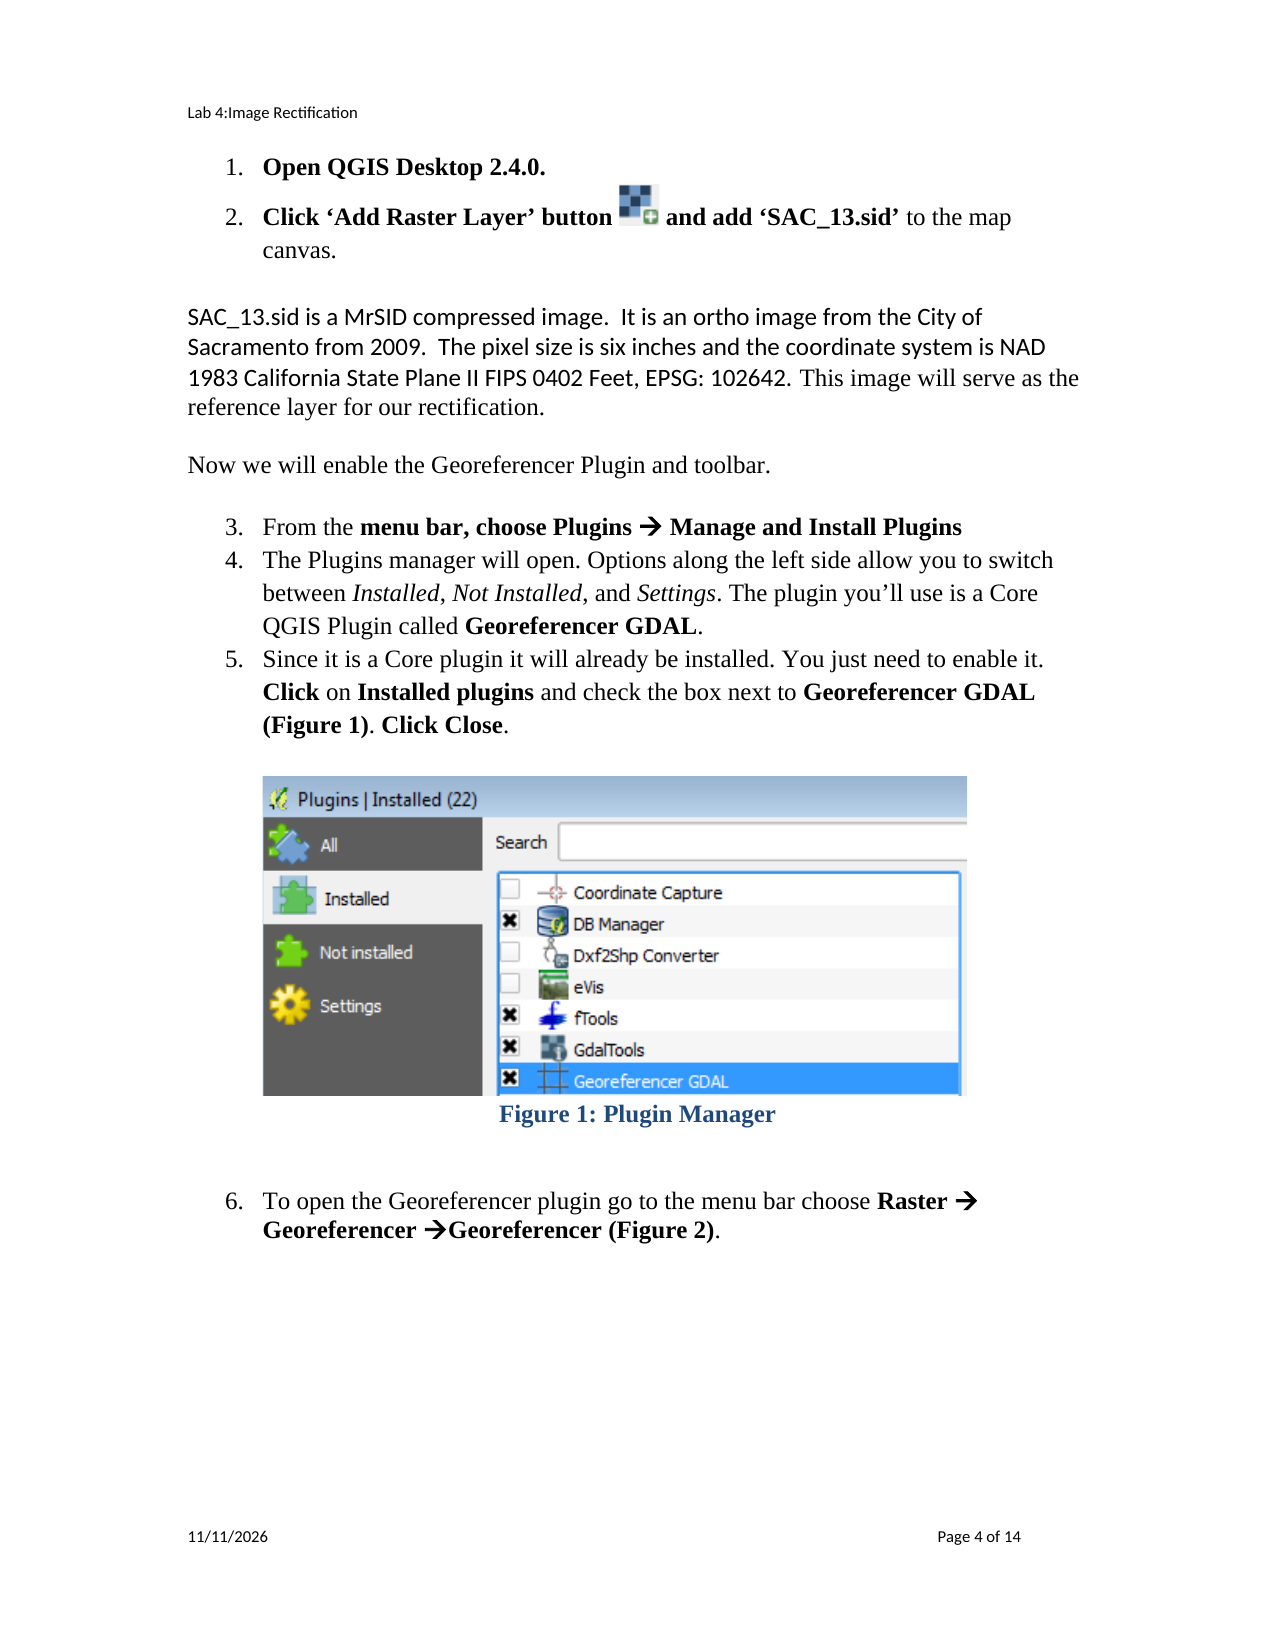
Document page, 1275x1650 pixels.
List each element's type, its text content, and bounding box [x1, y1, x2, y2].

list To open the Georeferencer plugin go to the menu bar choose Raster Georeferencer Georeferencer (Figure 2). [225, 1186, 1087, 1244]
picture [262, 776, 968, 1096]
list Click ‘Add Raster Layer’ button and add ‘SAC_13.sid’ to the map canvas. [225, 184, 1087, 264]
picture [618, 184, 660, 226]
text SAC_13.sid is a MrSID compressed image. It is an ortho image from the City of Sacramento from 2009. The pixel size is six inches and the coordinate system is NAD 1983 California State Plane II FIPS 0402 Feet, EPSG: 102642. This image will serve as the reference layer for our rectification. [187, 301, 1087, 421]
list Since it is a Core plugin it will already be installed. You just need to enable it. Click on Installed plugins and check the box next to Georeferencer GDAL (Figure 1). Click Close. [225, 644, 1087, 739]
list The Plugins manager will open. Options along the left side allow you to switch between Installed, Not Installed, and Settings. The plugin you’ll use is a Core QGIS Plugin called Georeferencer GDAL. [225, 545, 1087, 639]
list Open QGIS Desktop 2.4.0. [225, 152, 1087, 180]
list From the menu bar, choose Plugins Manage and Install Plugins [225, 512, 1087, 541]
text Now we will enable the Georeferencer Plugin and toolbar. [187, 450, 1087, 479]
text Figure 1: Plugin Manager [187, 1099, 1087, 1128]
